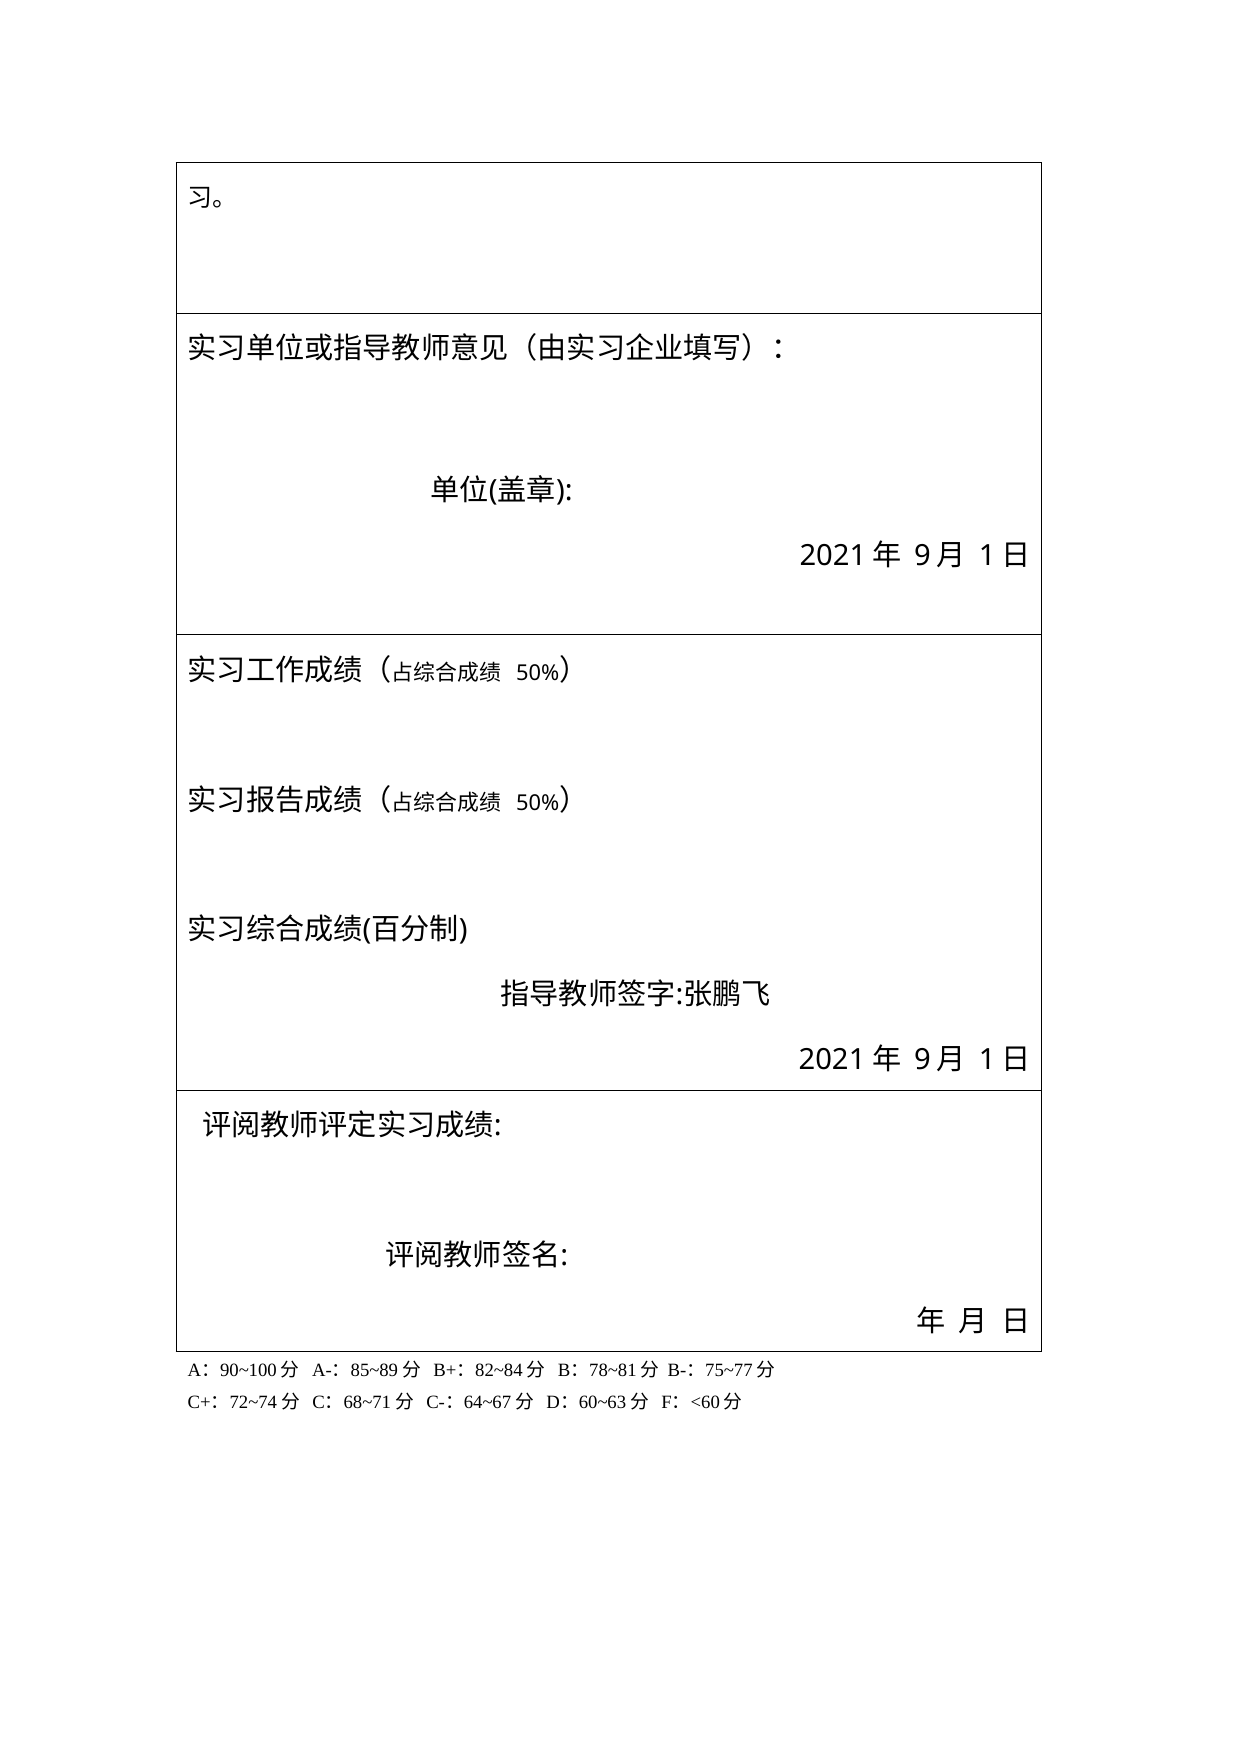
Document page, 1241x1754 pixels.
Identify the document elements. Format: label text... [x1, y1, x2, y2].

table_cell 实习单位或指导教师意见（由实习企业填写）： 单位(盖章): 2021年 9月 1日 [177, 314, 1041, 634]
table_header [177, 163, 1041, 312]
text C+：72~74分 C：68~71分 C-：64~67分 D：60~63分 F：<60分 [187, 1384, 1053, 1417]
text A：90~100分 A-：85~89分 B+：82~84分 B：78~81分 B-：75~77分 [187, 1352, 1053, 1384]
table_cell 实习工作成绩（占综合成绩 50%） 实习报告成绩（占综合成绩 50%） 实习综合成绩(百分制) 指导教师签字:张鹏飞 2021年 9月 1日 [177, 635, 1041, 1090]
table_cell 评阅教师评定实习成绩: 评阅教师签名: 年 月 日 [177, 1091, 1041, 1351]
